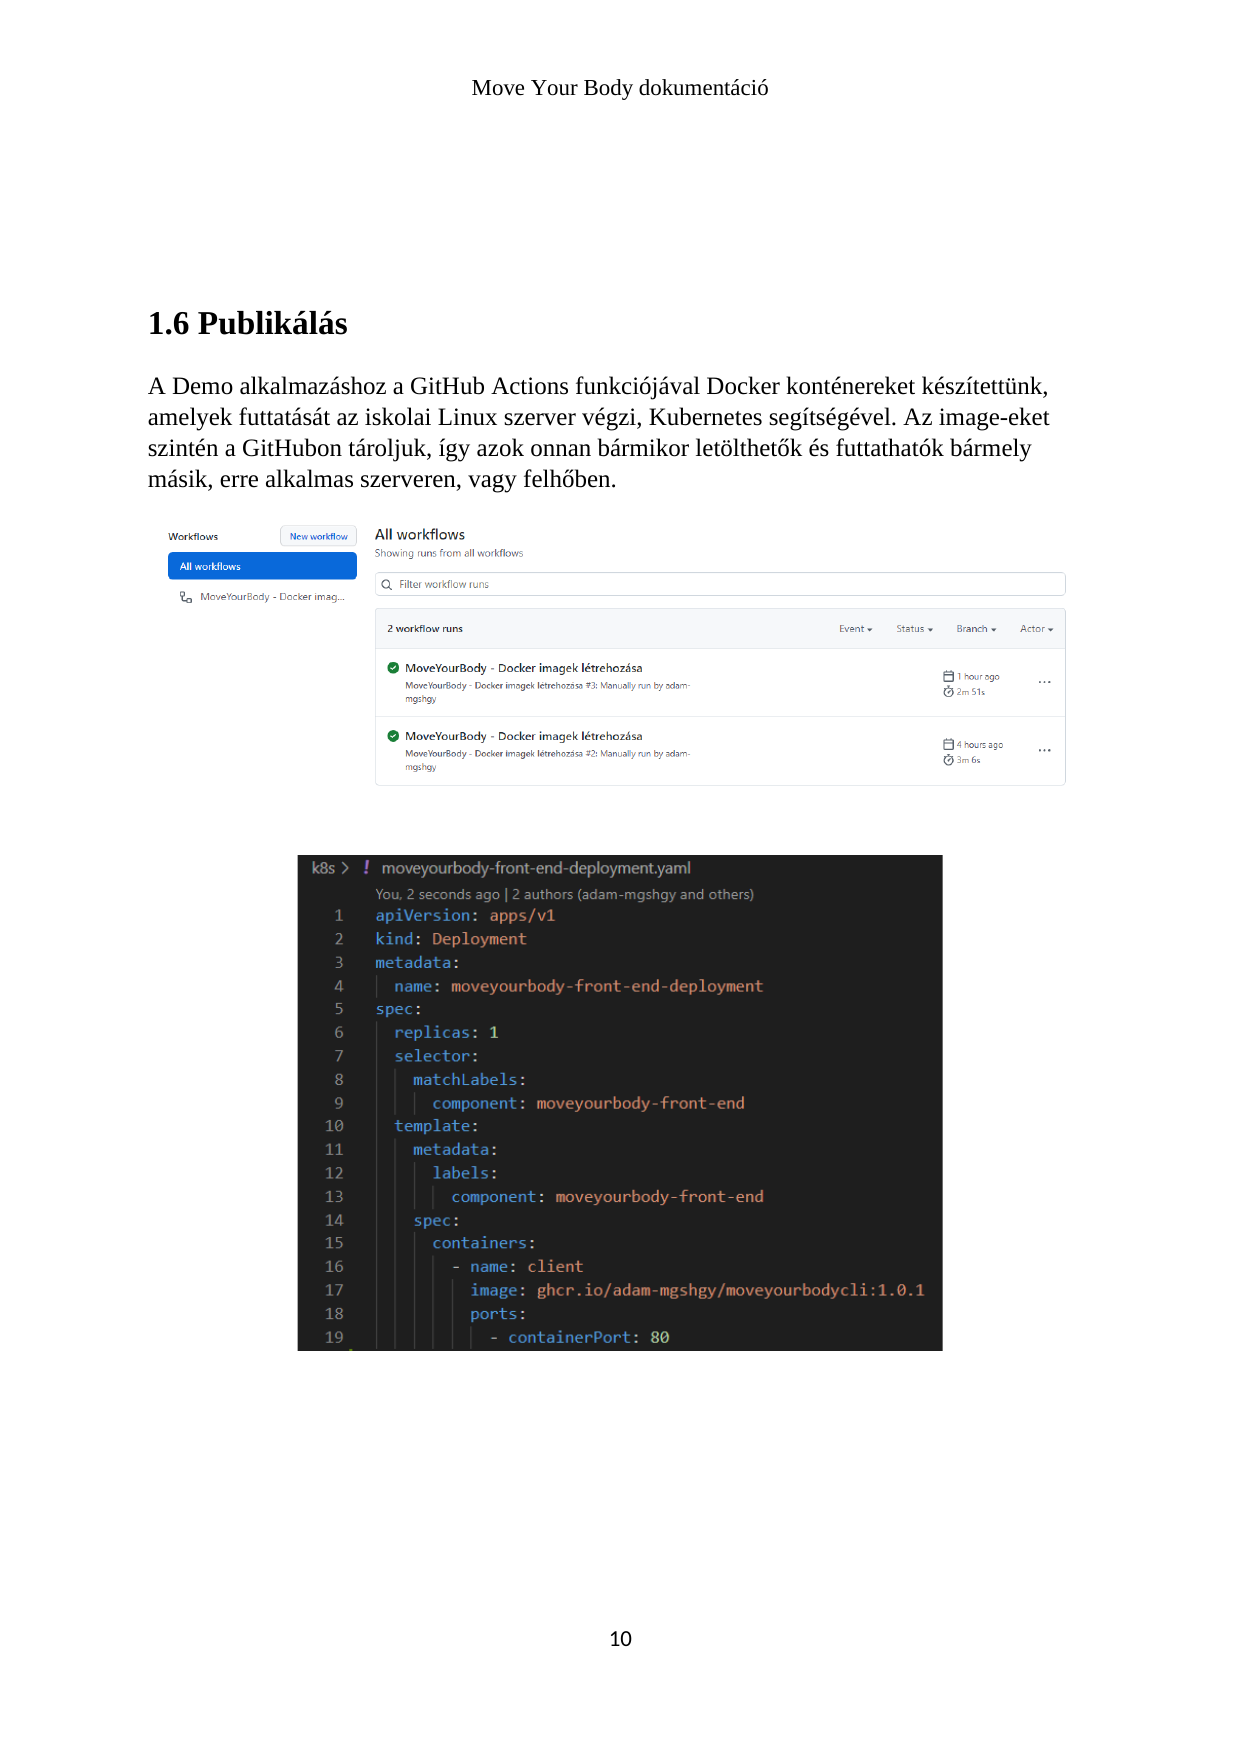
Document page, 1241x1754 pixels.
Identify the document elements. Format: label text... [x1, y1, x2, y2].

picture [147, 511, 1093, 837]
picture [297, 855, 943, 1351]
text A Demo alkalmazáshoz a GitHub Actions funkciójával Docker konténereket készítettünk, amelyek futtatását az iskolai Linux szerver végzi, Kubernetes segítségével. Az image-eket szintén a GitHubon tároljuk, így azok onnan bármikor letölthetők és futtathatók bármely másik, erre alkalmas szerveren, vagy felhőben. [148, 371, 1093, 493]
subtitle 1.6 Publikálás [148, 303, 1093, 342]
